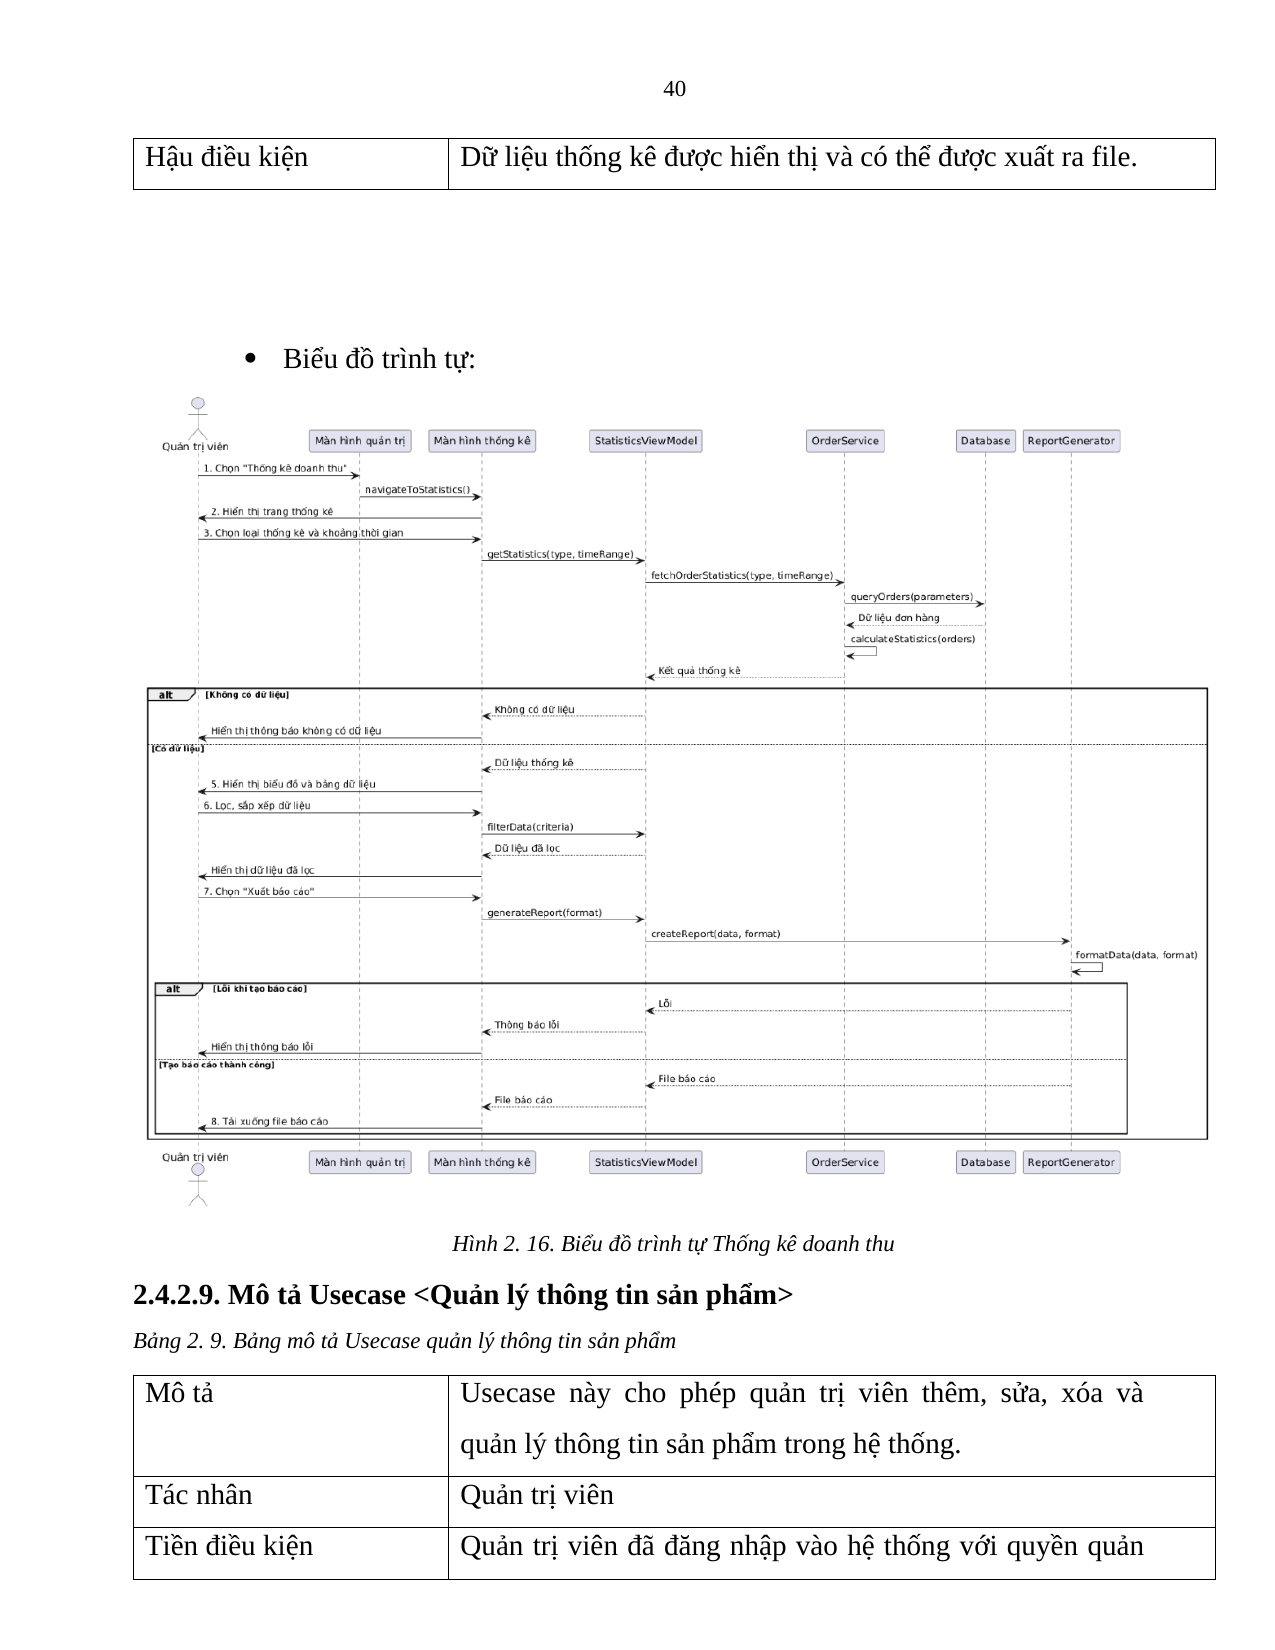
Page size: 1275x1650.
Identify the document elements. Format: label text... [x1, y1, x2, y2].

text Hình 2. 16. Biểu đồ trình tự Thống kê doanh thu [133, 1230, 1216, 1256]
picture [132, 391, 1216, 1213]
table_cell Dữ liệu thống kê được hiển thị và có thể được xuất ra file. [449, 139, 1215, 189]
table_cell Hậu điều kiện [134, 139, 448, 189]
table_cell Tác nhân [134, 1477, 448, 1527]
table_cell Tiền điều kiện [134, 1528, 448, 1578]
text Bảng 2. 9. Bảng mô tả Usecase quản lý thông tin sản phẩm [133, 1327, 1216, 1354]
table_header Usecase này cho phép quản trị viên thêm, sửa, xóa và quản lý thông tin sản phẩm trong hệ thống. [449, 1376, 1215, 1476]
table_header Mô tả [134, 1376, 448, 1476]
text 2.4.2.9. Mô tả Usecase <Quản lý thông tin sản phẩm> [133, 1277, 1216, 1311]
list Biểu đồ trình tự: [245, 341, 1157, 374]
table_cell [449, 1528, 1215, 1578]
table_cell Quản trị viên [449, 1477, 1215, 1527]
